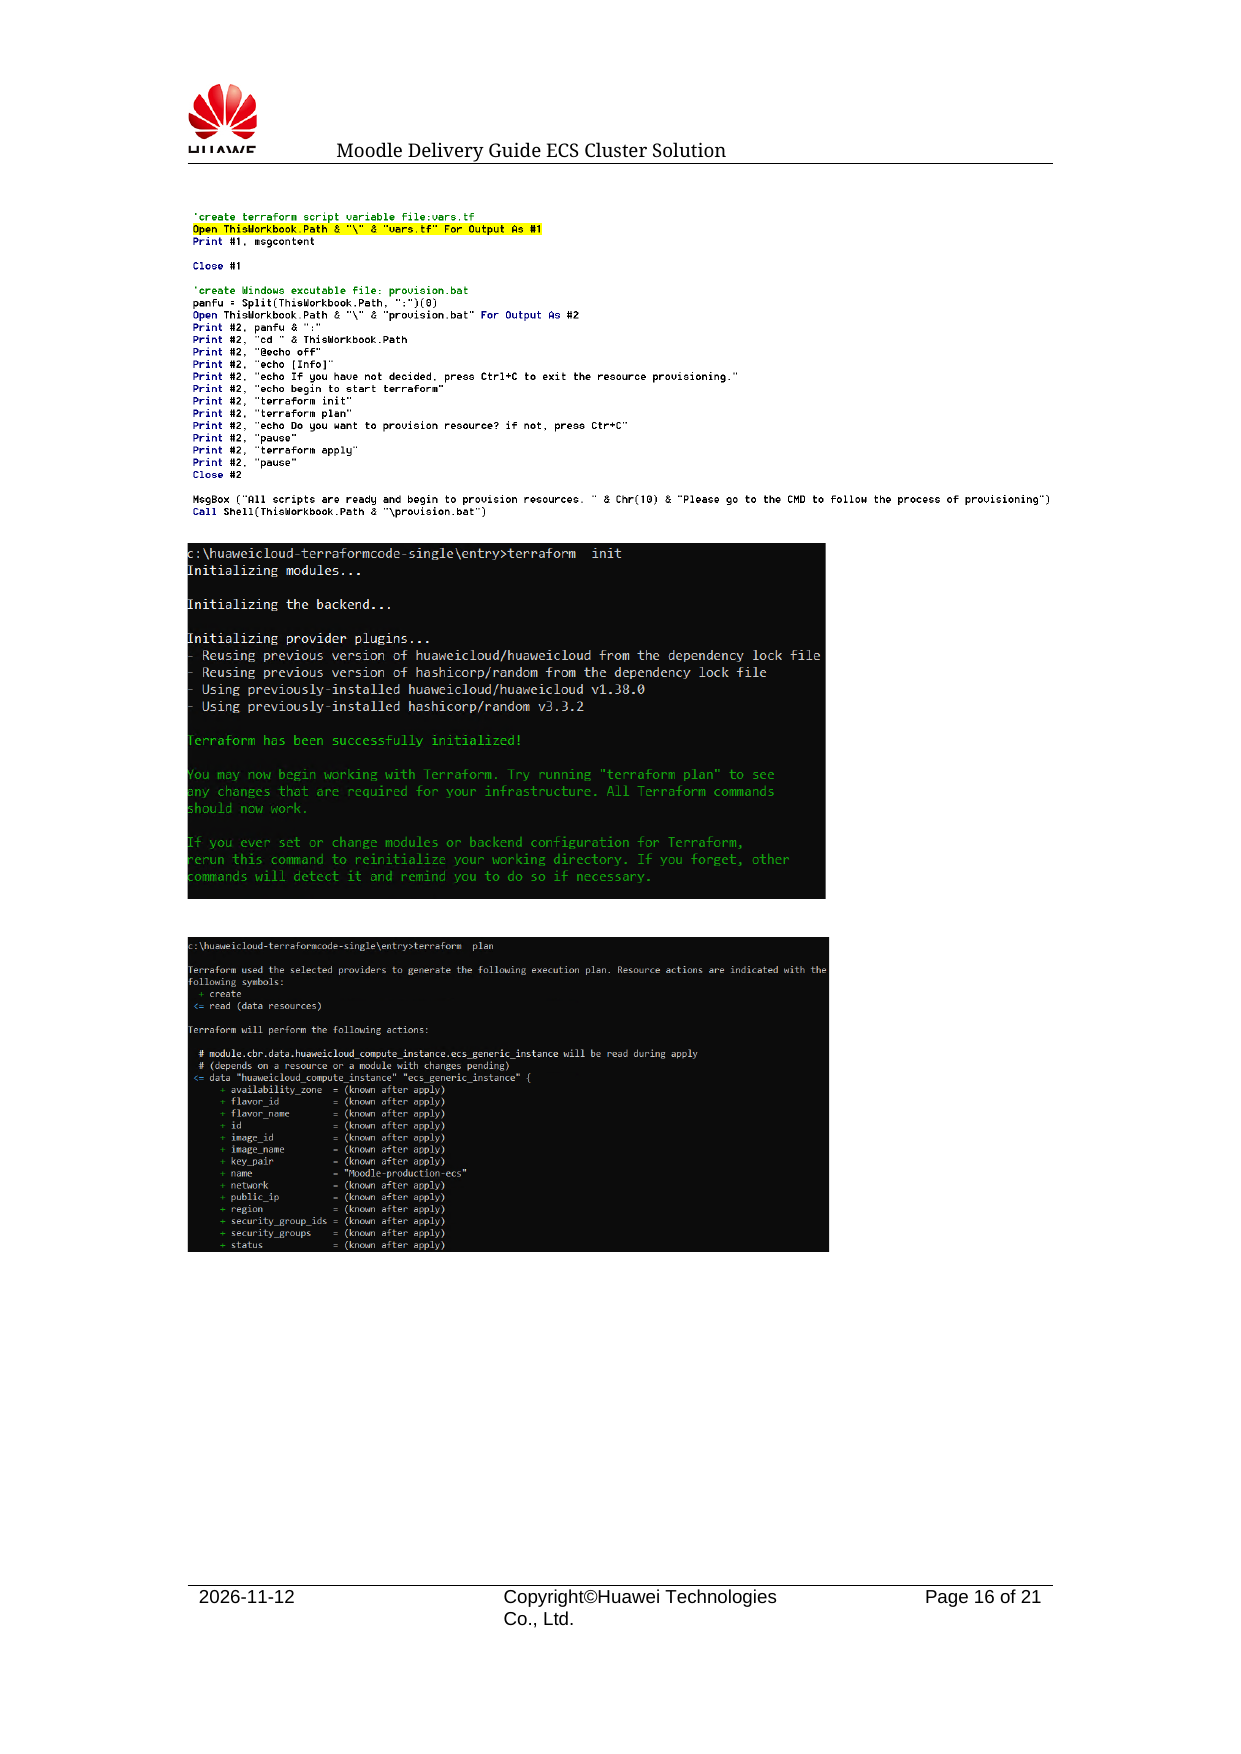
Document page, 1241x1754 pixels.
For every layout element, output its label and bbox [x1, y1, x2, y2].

picture [187, 543, 826, 899]
picture [187, 937, 830, 1252]
picture [187, 210, 1053, 524]
picture [188, 84, 257, 153]
